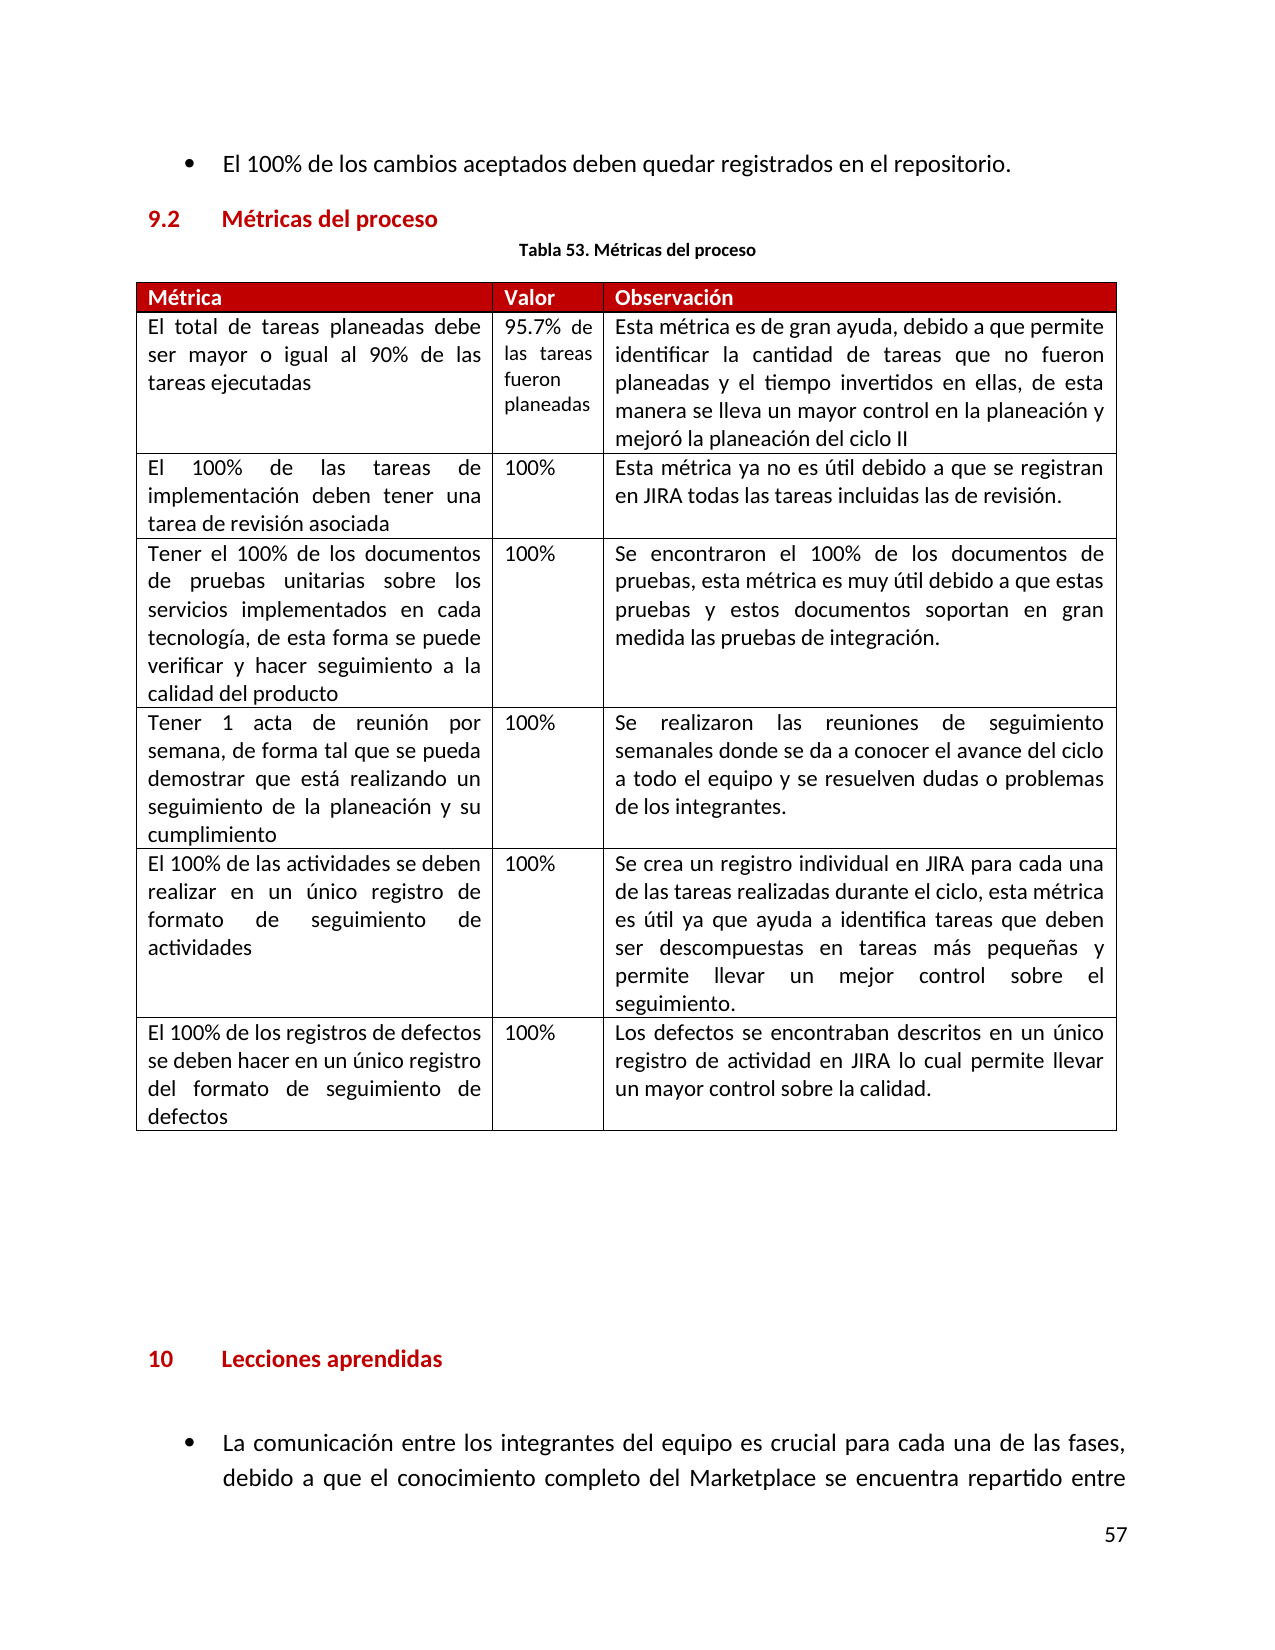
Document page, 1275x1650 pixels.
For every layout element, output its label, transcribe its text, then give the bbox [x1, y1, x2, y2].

subtitle Lecciones aprendidas [148, 1343, 1127, 1374]
table_cell Esta métrica ya no es útil debido a que se registran en JIRA todas las tareas incluidas las de revisión. [604, 454, 1116, 538]
table_header Observación [604, 283, 1116, 311]
subtitle Métricas del proceso [148, 203, 1127, 234]
table_header Métrica [137, 283, 492, 311]
table_cell El 100% de los registros de defectos se deben hacer en un único registro del formato de seguimiento de defectos [137, 1018, 492, 1130]
table_cell El 100% de las tareas de implementación deben tener una tarea de revisión asociada [137, 454, 492, 538]
table_cell Se encontraron el 100% de los documentos de pruebas, esta métrica es muy útil debido a que estas pruebas y estos documentos soportan en gran medida las pruebas de integración. [604, 539, 1116, 707]
table_cell Se crea un registro individual en JIRA para cada una de las tareas realizadas durante el ciclo, esta métrica es útil ya que ayuda a identifica tareas que deben ser descompuestas en tareas más pequeñas y permite llevar un mejor control sobre el seguimiento. [604, 849, 1116, 1017]
table_cell Esta métrica es de gran ayuda, debido a que permite identificar la cantidad de tareas que no fueron planeadas y el tiempo invertidos en ellas, de esta manera se lleva un mayor control en la planeación y mejoró la planeación del ciclo II [604, 313, 1116, 452]
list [185, 1427, 1127, 1492]
table_cell 100% [493, 849, 603, 1017]
table_cell El 100% de las actividades se deben realizar en un único registro de formato de seguimiento de actividades [137, 849, 492, 1017]
table_cell 95.7% de las tareas fueron planeadas [493, 313, 603, 452]
table_cell Los defectos se encontraban descritos en un único registro de actividad en JIRA lo cual permite llevar un mayor control sobre la calidad. [604, 1018, 1116, 1130]
table_cell Se realizaron las reuniones de seguimiento semanales donde se da a conocer el avance del ciclo a todo el equipo y se resuelven dudas o problemas de los integrantes. [604, 708, 1116, 848]
table_cell Tener 1 acta de reunión por semana, de forma tal que se pueda demostrar que está realizando un seguimiento de la planeación y su cumplimiento [137, 708, 492, 848]
table_header Valor [493, 283, 603, 311]
list El 100% de los cambios aceptados deben quedar registrados en el repositorio. [185, 148, 1127, 178]
table_cell El total de tareas planeadas debe ser mayor o igual al 90% de las tareas ejecutadas [137, 313, 492, 452]
table_cell 100% [493, 708, 603, 848]
table_cell Tener el 100% de los documentos de pruebas unitarias sobre los servicios implementados en cada tecnología, de esta forma se puede verificar y hacer seguimiento a la calidad del producto [137, 539, 492, 707]
table_cell 100% [493, 454, 603, 538]
text Tabla 53. Métricas del proceso [148, 238, 1127, 261]
table_cell 100% [493, 539, 603, 707]
table_cell 100% [493, 1018, 603, 1130]
